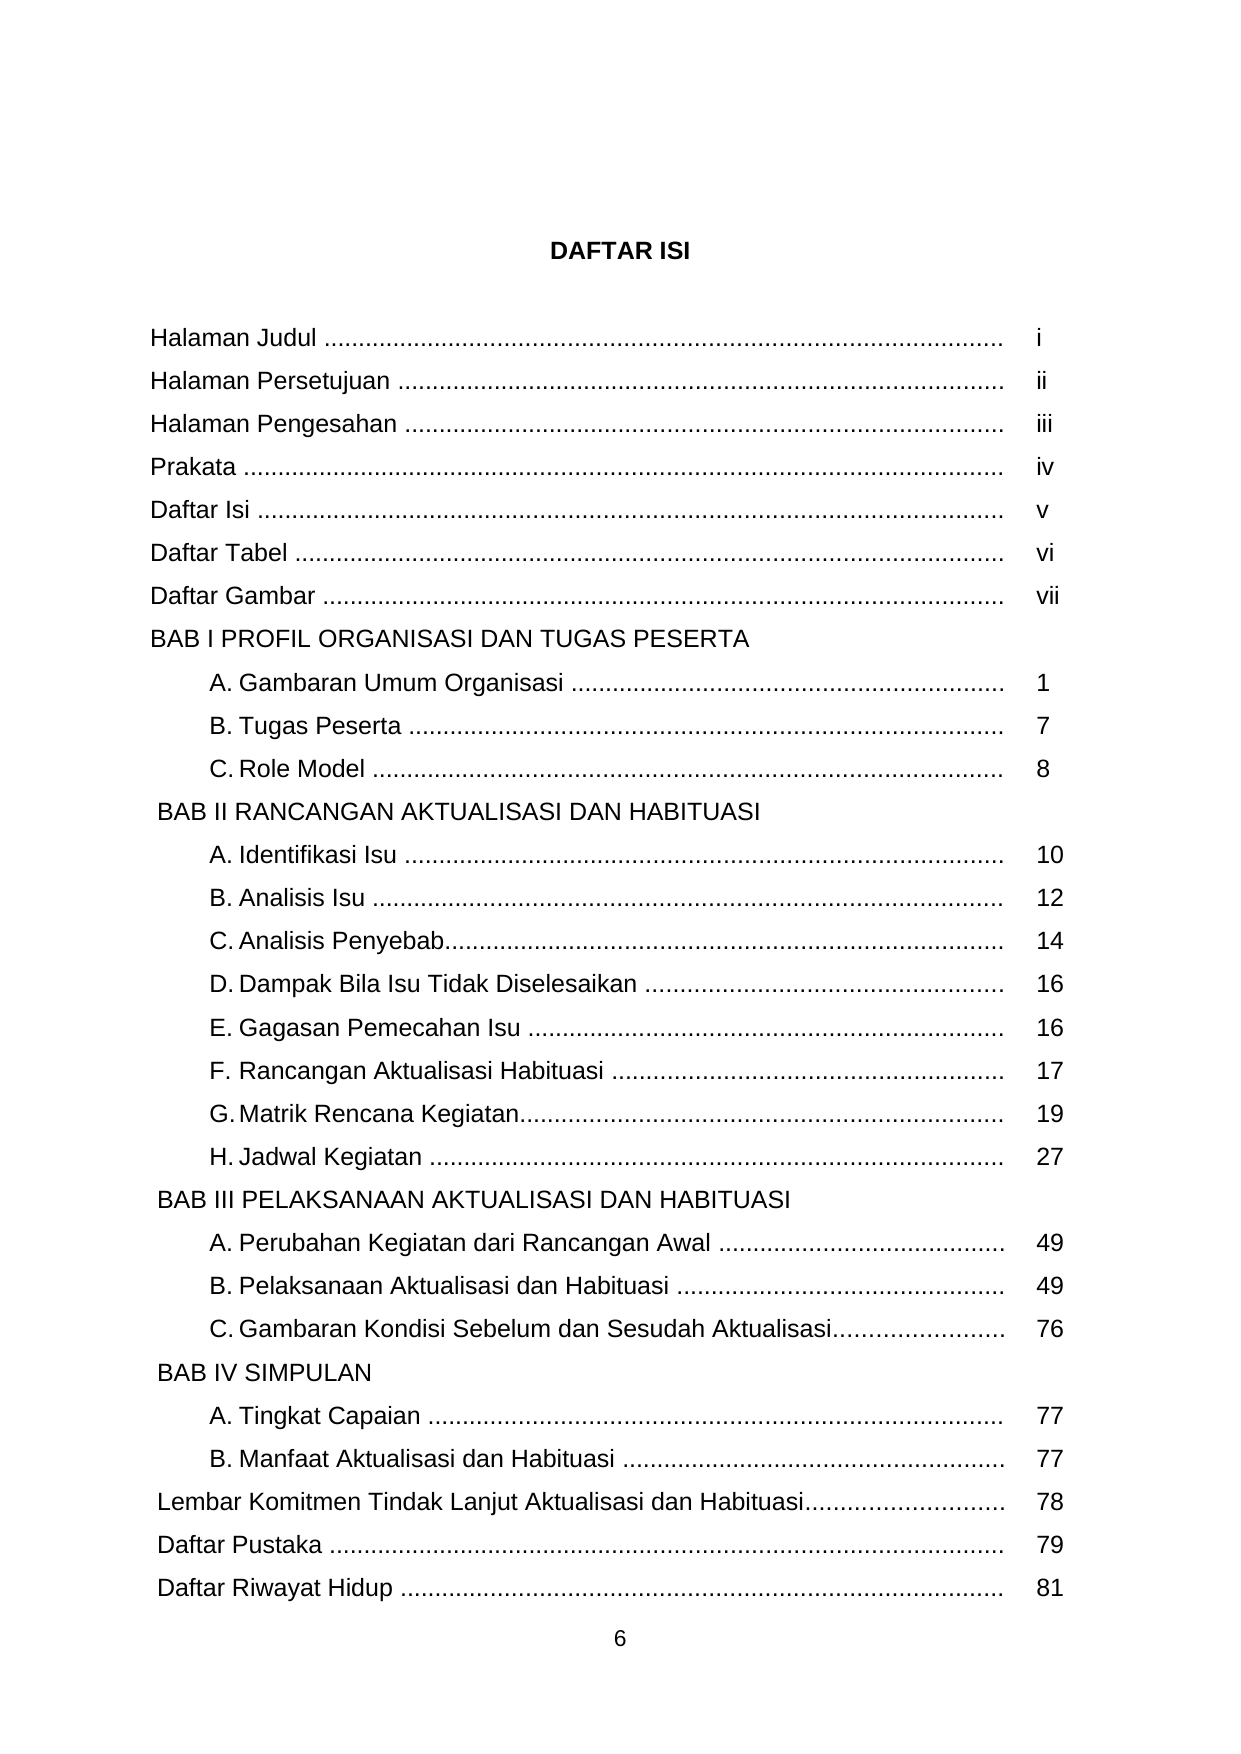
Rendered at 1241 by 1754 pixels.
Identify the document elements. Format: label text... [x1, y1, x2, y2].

list Analisis Isu 12 [209, 883, 1090, 912]
list Dampak Bila Isu Tidak Diselesaikan 16 [209, 969, 1090, 998]
text BAB I PROFIL ORGANISASI DAN TUGAS PESERTA [150, 624, 1090, 653]
list Gambaran Kondisi Sebelum dan Sesudah Aktualisasi 76 [209, 1314, 1090, 1343]
list Tugas Peserta 7 [209, 711, 1090, 739]
list Tingkat Capaian 77 [209, 1401, 1090, 1429]
text DAFTAR ISI [150, 236, 1090, 265]
text BAB III PELAKSANAAN AKTUALISASI DAN HABITUASI [157, 1185, 1090, 1214]
list Matrik Rencana Kegiatan 19 [209, 1099, 1090, 1127]
text Daftar Riwayat Hidup 81 [157, 1573, 1090, 1602]
text Daftar Pustaka 79 [157, 1530, 1090, 1559]
list Gagasan Pemecahan Isu 16 [209, 1012, 1090, 1041]
list Pelaksanaan Aktualisasi dan Habituasi 49 [209, 1271, 1090, 1300]
list Manfaat Aktualisasi dan Habituasi 77 [209, 1444, 1090, 1472]
list Role Model 8 [209, 754, 1090, 782]
list Gambaran Umum Organisasi 1 [209, 667, 1090, 696]
text Daftar Tabel vi [150, 538, 1090, 567]
text Lembar Komitmen Tindak Lanjut Aktualisasi dan Habituasi 78 [157, 1487, 1090, 1516]
text Halaman Pengesahan iii [150, 409, 1090, 437]
text Daftar Gambar vii [150, 581, 1090, 610]
text BAB II RANCANGAN AKTUALISASI DAN HABITUASI [157, 797, 1090, 826]
list Analisis Penyebab 14 [209, 926, 1090, 955]
list Identifikasi Isu 10 [209, 840, 1090, 869]
list Jadwal Kegiatan 27 [209, 1142, 1090, 1171]
list Perubahan Kegiatan dari Rancangan Awal 49 [209, 1228, 1090, 1257]
text Prakata iv [150, 452, 1090, 481]
list Rancangan Aktualisasi Habituasi 17 [209, 1056, 1090, 1084]
text Halaman Persetujuan ii [150, 366, 1090, 394]
text Daftar Isi v [150, 495, 1090, 524]
text BAB IV SIMPULAN [157, 1357, 1090, 1386]
text Halaman Judul i [150, 322, 1090, 351]
